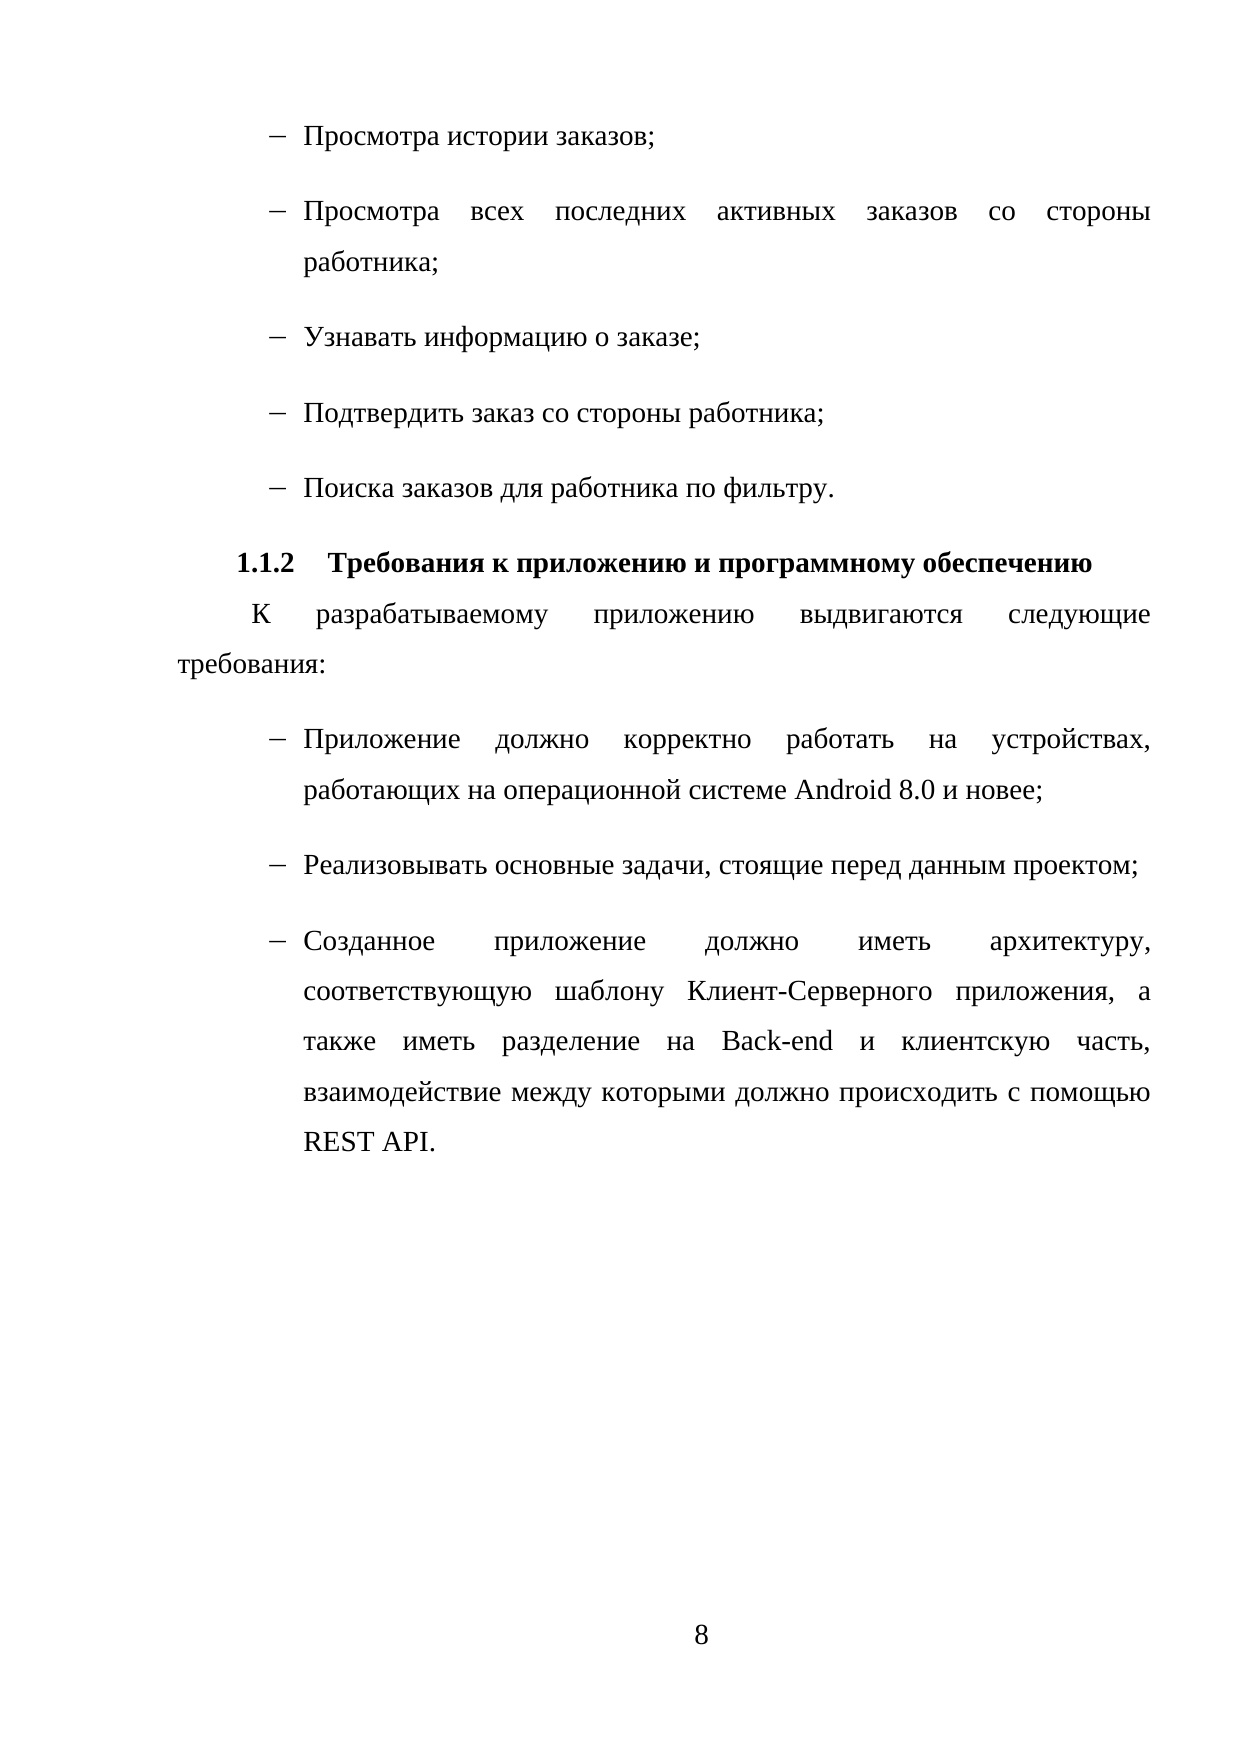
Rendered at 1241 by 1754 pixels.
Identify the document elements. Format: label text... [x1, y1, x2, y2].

text Созданное приложение должно иметь архитектуру, соответствующую шаблону Клиент-Серверного приложения, а также иметь разделение на Back-end и клиентскую часть, взаимодействие между которыми должно происходить с помощью REST API. [266, 923, 1152, 1157]
text Поиска заказов для работника по фильтру. [266, 470, 1152, 504]
text Просмотра истории заказов; [266, 118, 1152, 152]
list Требования к приложению и программному обеспечению [236, 546, 1152, 579]
text Приложение должно корректно работать на устройствах, работающих на операционной системе Android 8.0 и новее; [266, 721, 1152, 805]
text Реализовывать основные задачи, стоящие перед данным проектом; [266, 847, 1152, 881]
text Просмотра всех последних активных заказов со стороны работника; [266, 193, 1152, 277]
text К разрабатываемому приложению выдвигаются следующие требования: [177, 596, 1152, 680]
text Подтвердить заказ со стороны работника; [266, 395, 1152, 428]
text Узнавать информацию о заказе; [266, 319, 1152, 353]
